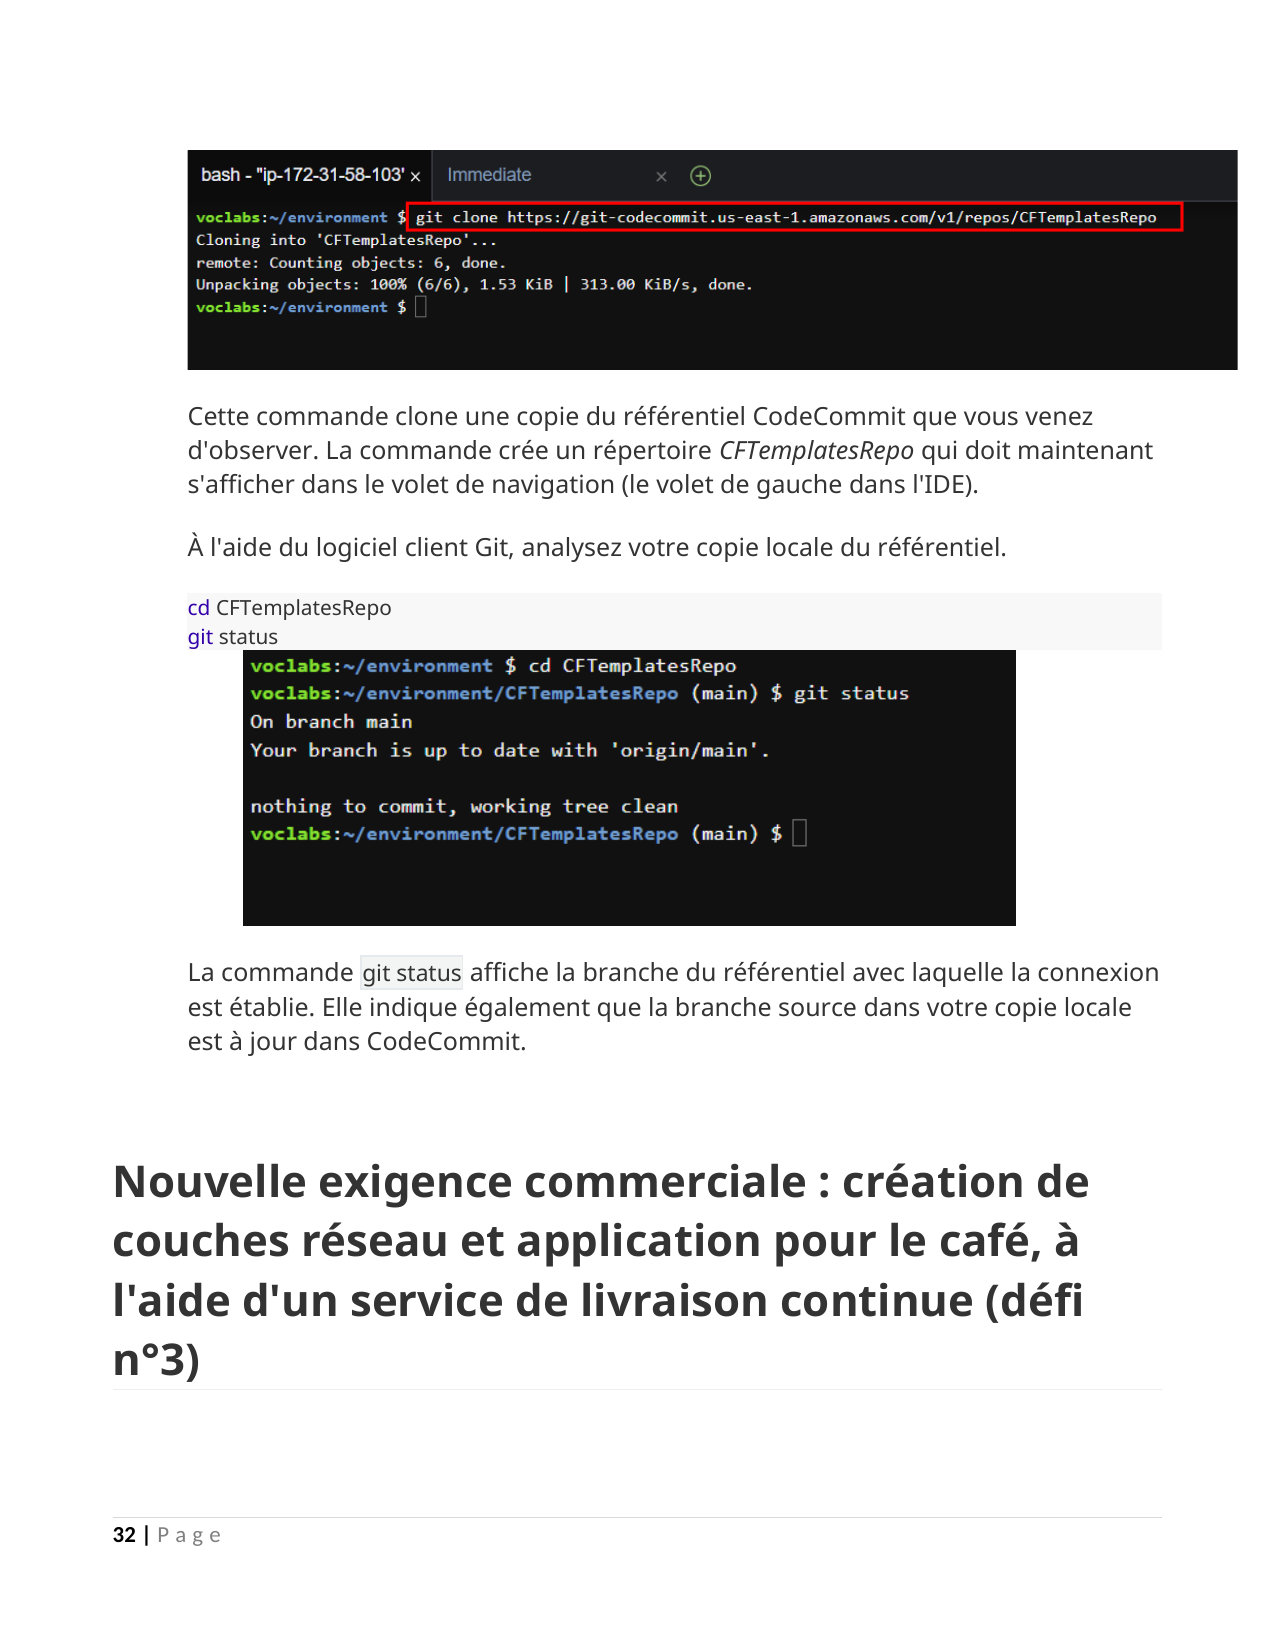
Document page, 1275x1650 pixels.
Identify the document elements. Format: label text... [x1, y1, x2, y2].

text Cette commande clone une copie du référentiel CodeCommit que vous venez d'observer. La commande crée un répertoire CFTemplatesRepo qui doit maintenant s'afficher dans le volet de navigation (le volet de gauche dans l'IDE). [187, 399, 1162, 501]
text Nouvelle exigence commerciale : création de couches réseau et application pour le café, à l'aide d'un service de livraison continue (défi n°3) [112, 1150, 1162, 1390]
text À l'aide du logiciel client Git, analysez votre copie locale du référentiel. [187, 530, 1162, 564]
picture [243, 650, 1016, 926]
text La commande git status affiche la branche du référentiel avec laquelle la connexion est établie. Elle indique également que la branche source dans votre copie locale est à jour dans CodeCommit. [187, 955, 1162, 1058]
picture [187, 150, 1238, 370]
text cd CFTemplatesRepo [187, 593, 1162, 622]
text git status [187, 622, 1162, 650]
